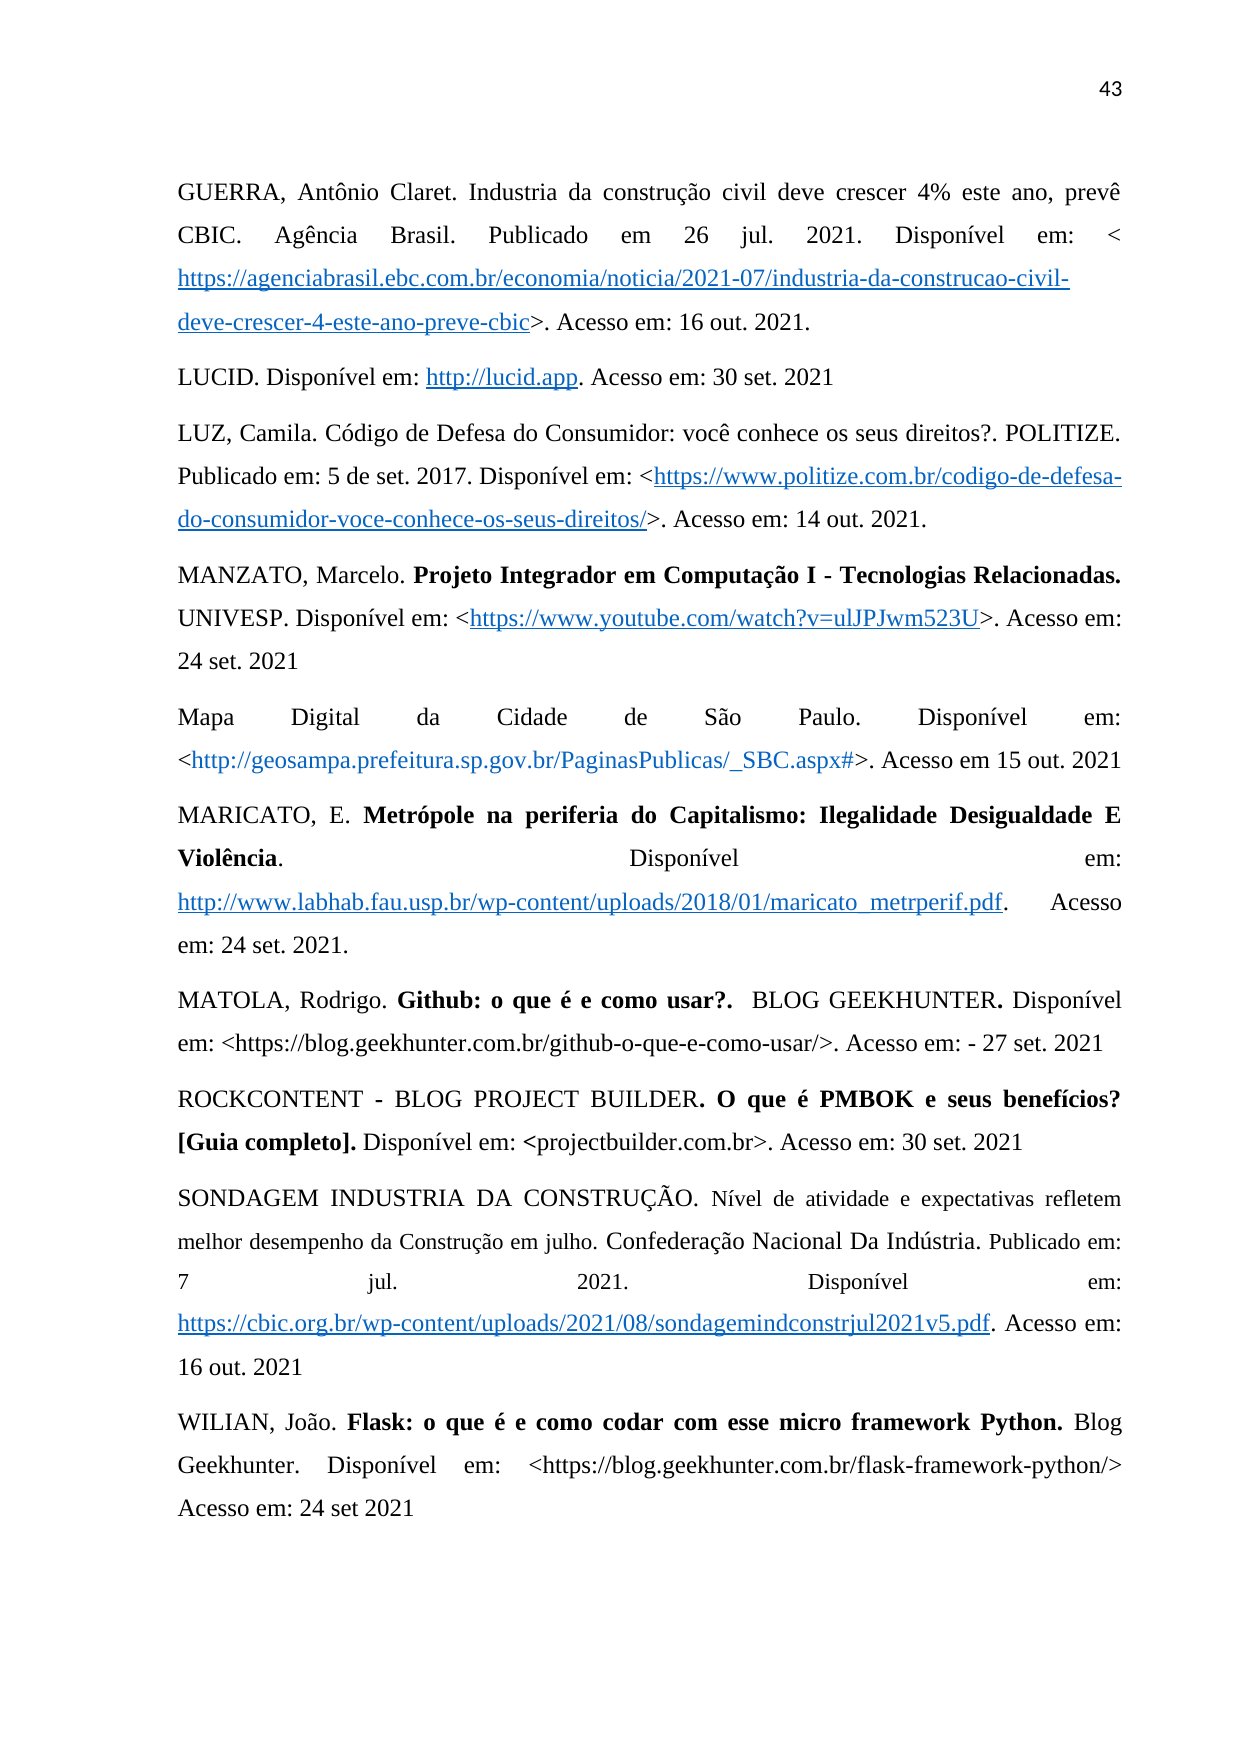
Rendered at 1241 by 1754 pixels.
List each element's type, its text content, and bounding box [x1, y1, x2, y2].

text LUZ, Camila. Código de Defesa do Consumidor: você conhece os seus direitos?. POLITIZE. Publicado em: 5 de set. 2017. Disponível em: <https://www.politize.com.br/codigo-de-defesa-do-consumidor-voce-conhece-os-seus-direitos/>. Acesso em: 14 out. 2021. [177, 418, 1122, 533]
text MARICATO, E. Metrópole na periferia do Capitalismo: Ilegalidade Desigualdade E Violência. Disponível em: http://www.labhab.fau.usp.br/wp-content/uploads/2018/01/maricato_metrperif.pdf. Acesso em: 24 set. 2021. [177, 800, 1122, 958]
text MATOLA, Rodrigo. Github: o que é e como usar?. BLOG GEEKHUNTER. Disponível em: <https://blog.geekhunter.com.br/github-o-que-e-como-usar/>. Acesso em: - 27 set. 2021 [177, 985, 1122, 1057]
text ROCKCONTENT - BLOG PROJECT BUILDER. O que é PMBOK e seus benefícios? [Guia completo]. Disponível em: <projectbuilder.com.br>. Acesso em: 30 set. 2021 [177, 1084, 1122, 1156]
text MANZATO, Marcelo. Projeto Integrador em Computação I - Tecnologias Relacionadas. UNIVESP. Disponível em: <https://www.youtube.com/watch?v=ulJPJwm523U>. Acesso em: 24 set. 2021 [177, 560, 1122, 675]
text SONDAGEM INDUSTRIA DA CONSTRUÇÃO. Nível de atividade e expectativas refletem melhor desempenho da Construção em julho. Confederação Nacional Da Indústria. Publicado em: 7 jul. 2021. Disponível em: https://cbic.org.br/wp-content/uploads/2021/08/sondagemindconstrjul2021v5.pdf. Acesso em: 16 out. 2021 [177, 1183, 1122, 1380]
text WILIAN, João. Flask: o que é e como codar com esse micro framework Python. Blog Geekhunter. Disponível em: <https://blog.geekhunter.com.br/flask-framework-python/> Acesso em: 24 set 2021 [177, 1407, 1122, 1522]
text Mapa Digital da Cidade de São Paulo. Disponível em: <http://geosampa.prefeitura.sp.gov.br/PaginasPublicas/_SBC.aspx#>. Acesso em 15 out. 2021 [177, 702, 1122, 773]
text LUCID. Disponível em: http://lucid.app. Acesso em: 30 set. 2021 [177, 362, 1122, 391]
text GUERRA, Antônio Claret. Industria da construção civil deve crescer 4% este ano, prevê CBIC. Agência Brasil. Publicado em 26 jul. 2021. Disponível em: < https://agenciabrasil.ebc.com.br/economia/noticia/2021-07/industria-da-construcao-civil-deve-crescer-4-este-ano-preve-cbic>. Acesso em: 16 out. 2021. [177, 177, 1122, 335]
